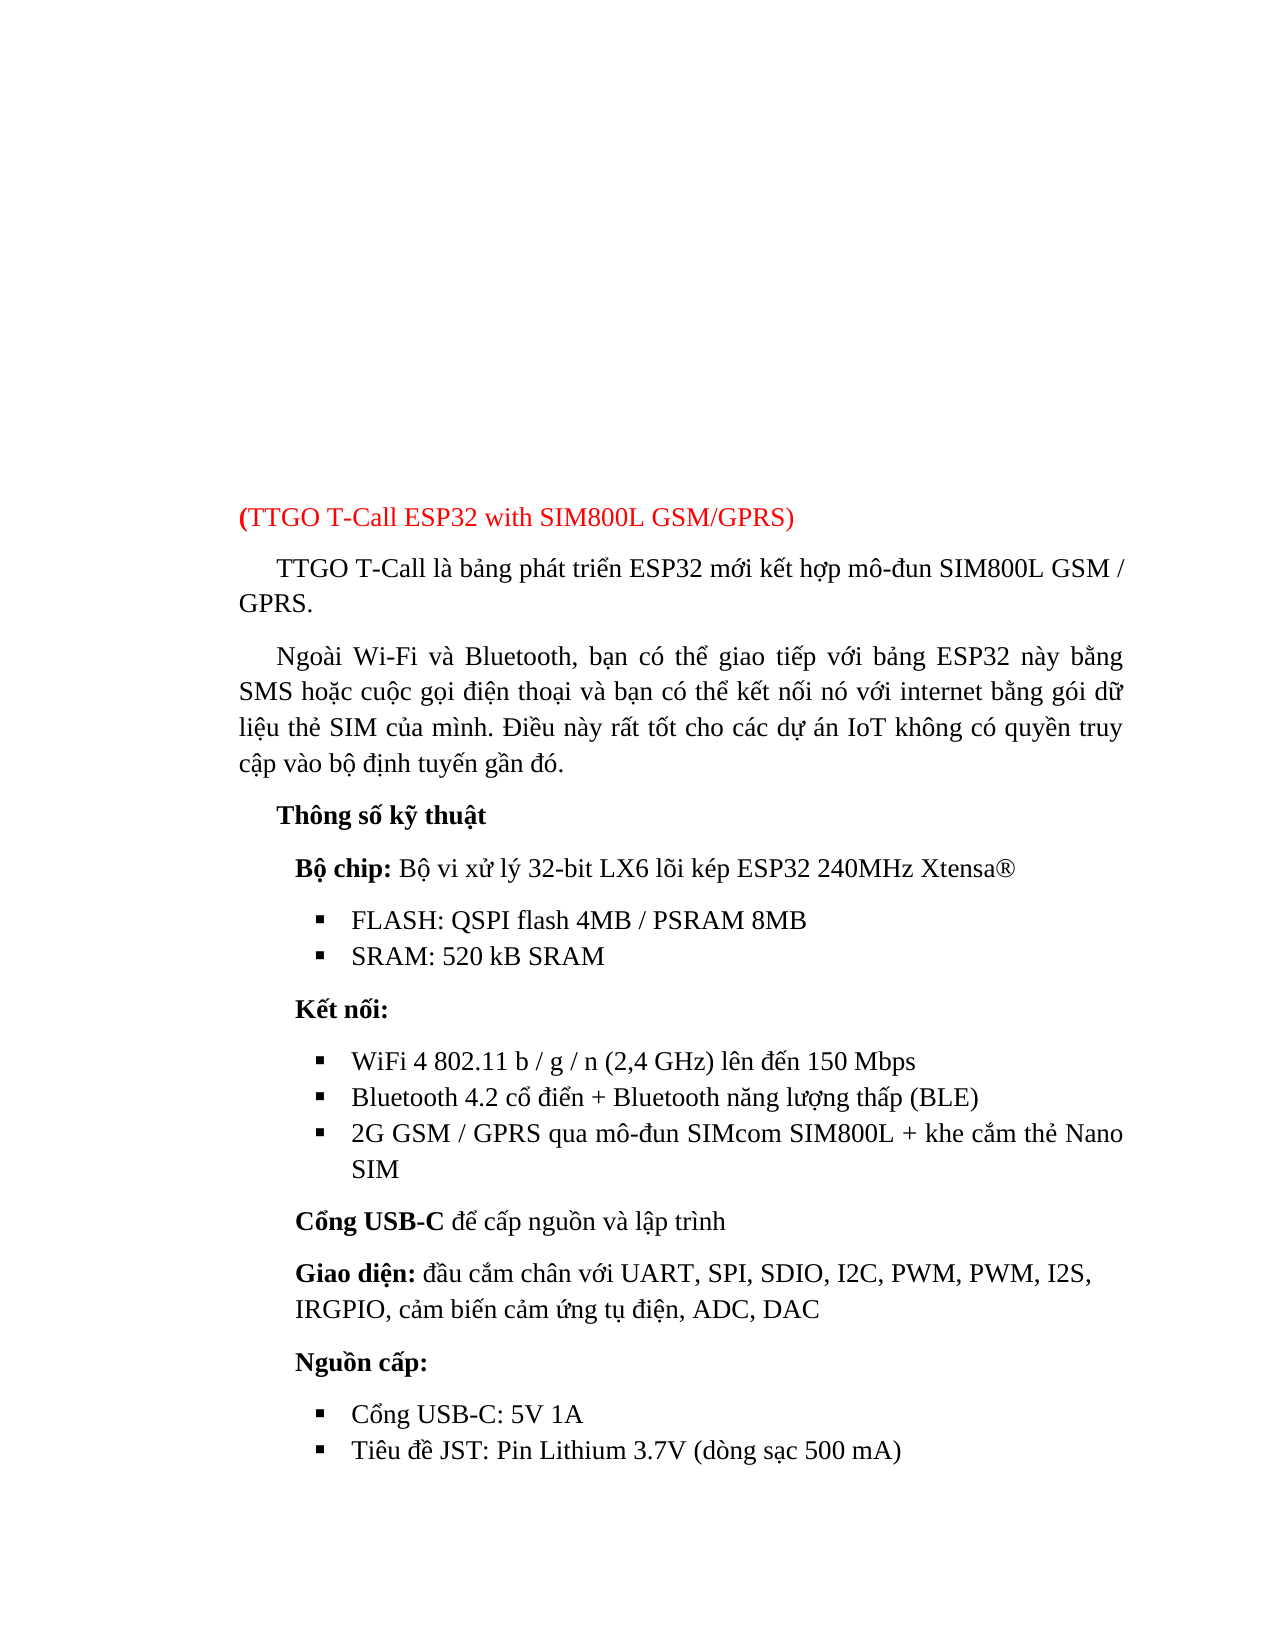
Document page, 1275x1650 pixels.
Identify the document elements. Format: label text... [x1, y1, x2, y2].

list WiFi 4 802.11 b / g / n (2,4 GHz) lên đến 150 Mbps [314, 1045, 1125, 1076]
text (TTGO T-Call ESP32 with SIM800L GSM/GPRS) [239, 501, 1125, 533]
text Kết nối: [239, 993, 1125, 1024]
list 2G GSM / GPRS qua mô-đun SIMcom SIM800L + khe cắm thẻ Nano SIM [314, 1117, 1125, 1184]
text TTGO T-Call là bảng phát triển ESP32 mới kết hợp mô-đun SIM800L GSM / GPRS. [239, 552, 1125, 618]
text Giao diện: đầu cắm chân với UART, SPI, SDIO, I2C, PWM, PWM, I2S, IRGPIO, cảm biến cảm ứng tụ điện, ADC, DAC [295, 1258, 1125, 1324]
text Cổng USB-C để cấp nguồn và lập trình [239, 1205, 1125, 1236]
list FLASH: QSPI flash 4MB / PSRAM 8MB [314, 904, 1125, 935]
list Bluetooth 4.2 cổ điển + Bluetooth năng lượng thấp (BLE) [314, 1081, 1125, 1112]
text Bộ chip: Bộ vi xử lý 32-bit LX6 lõi kép ESP32 240MHz Xtensa® [239, 852, 1125, 883]
text Thông số kỹ thuật [239, 799, 1125, 831]
text Nguồn cấp: [239, 1346, 1125, 1377]
text Ngoài Wi-Fi và Bluetooth, bạn có thể giao tiếp với bảng ESP32 này bằng SMS hoặc cuộc gọi điện thoại và bạn có thể kết nối nó với internet bằng gói dữ liệu thẻ SIM của mình. Điều này rất tốt cho các dự án IoT không có quyền truy cập vào bộ định tuyến gần đó. [239, 640, 1125, 778]
list Tiêu đề JST: Pin Lithium 3.7V (dòng sạc 500 mA) [314, 1434, 1125, 1465]
list Cổng USB-C: 5V 1A [314, 1398, 1125, 1429]
list SRAM: 520 kB SRAM [314, 940, 1125, 971]
